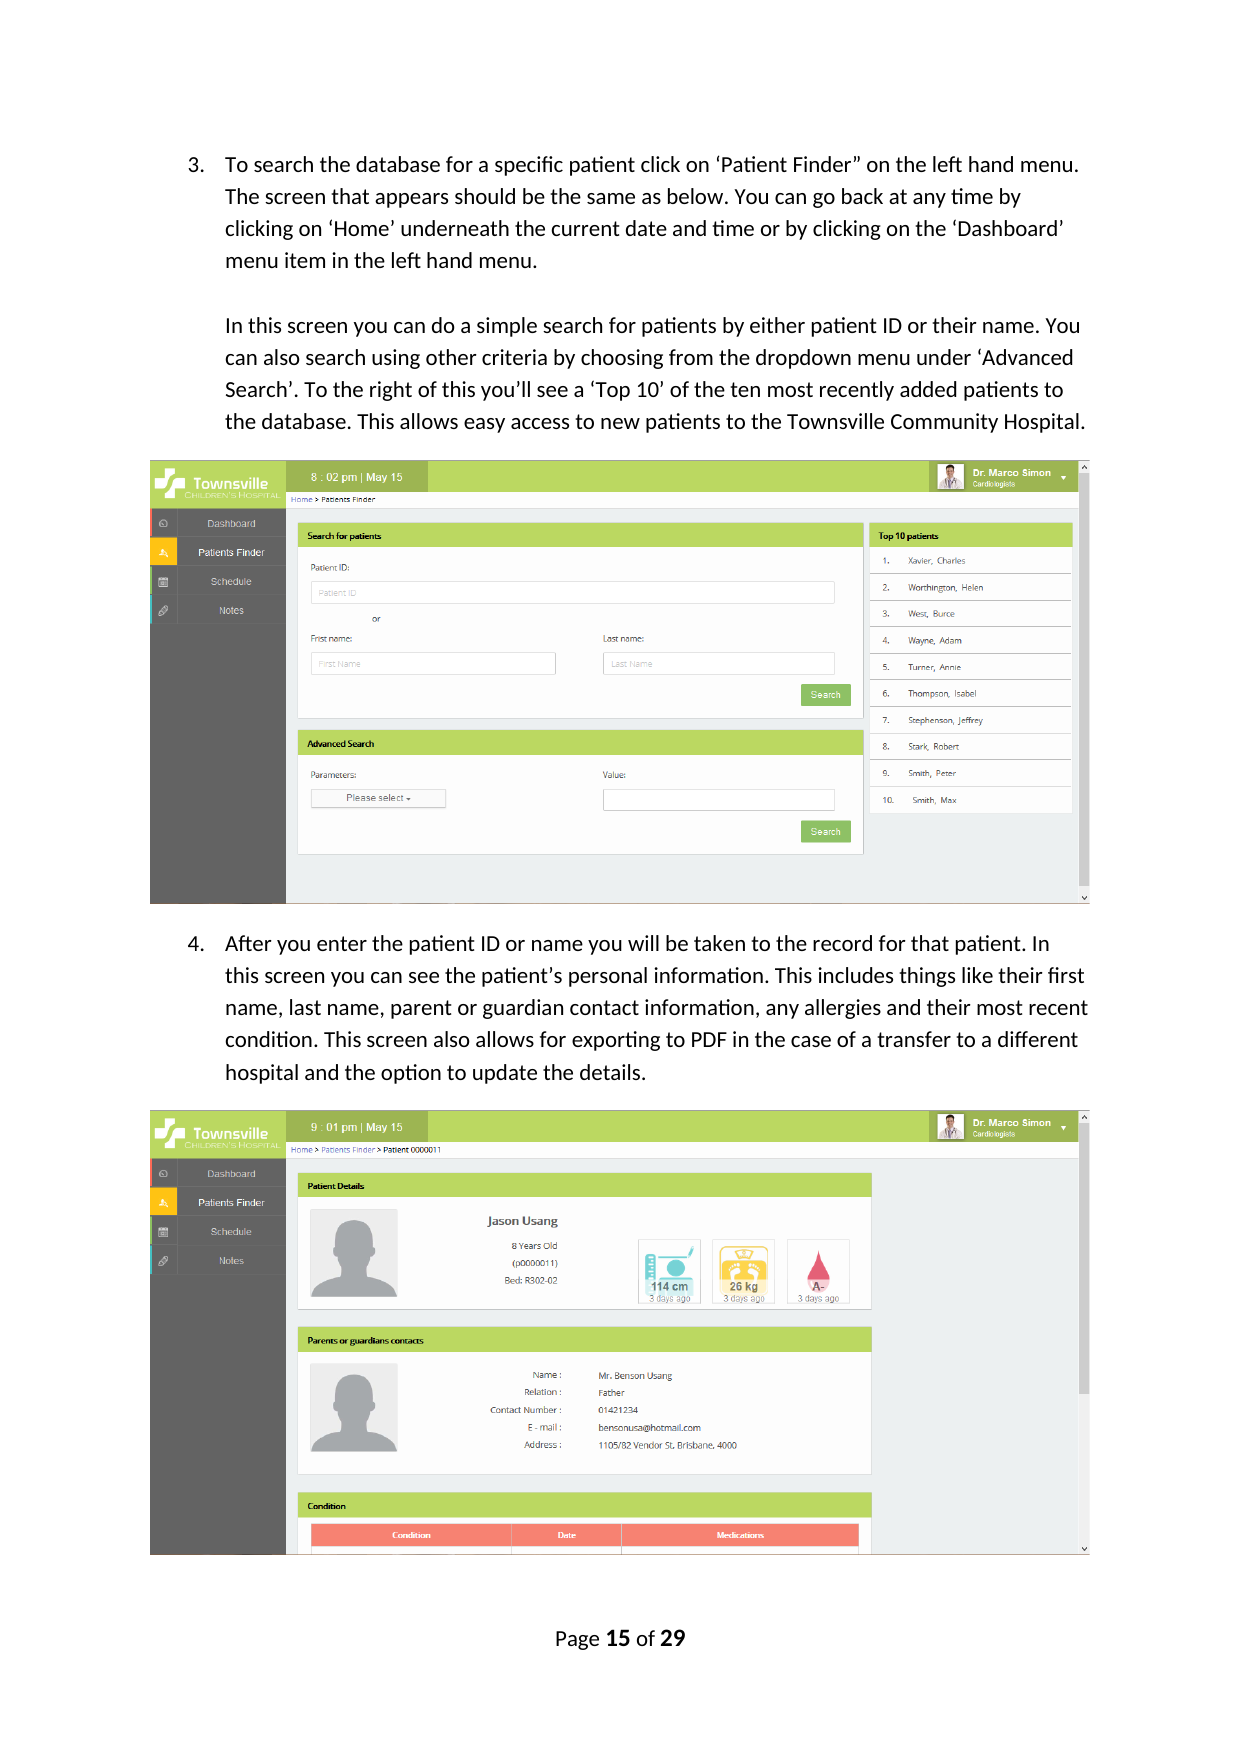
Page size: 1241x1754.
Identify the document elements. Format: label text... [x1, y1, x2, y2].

list To search the database for a specific patient click on ‘Patient Finder” on the left hand menu. The screen that appears should be the same as below. You can go back at any time by clicking on ‘Home’ underneath the current date and time or by clicking on the ‘Dashboard’ menu item in the left hand menu. In this screen you can do a simple search for patients by either patient ID or their name. You can also search using other criteria by choosing from the dropdown menu under ‘Advanced Search’. To the right of this you’ll see a ‘Top 10’ of the ten most recently added patients to the database. This allows easy access to new patients to the Townsville Community Hospital. [187, 150, 1090, 436]
picture [150, 460, 1090, 904]
list After you enter the patient ID or name you will be taken to the record for that patient. In this screen you can see the patient’s personal information. This includes things like their first name, last name, parent or guardian contact information, any allergies and their most recent condition. This screen also allows for exporting to PDF in the case of a transfer to a different hospital and the option to update the details. [187, 929, 1090, 1086]
picture [150, 1110, 1090, 1555]
